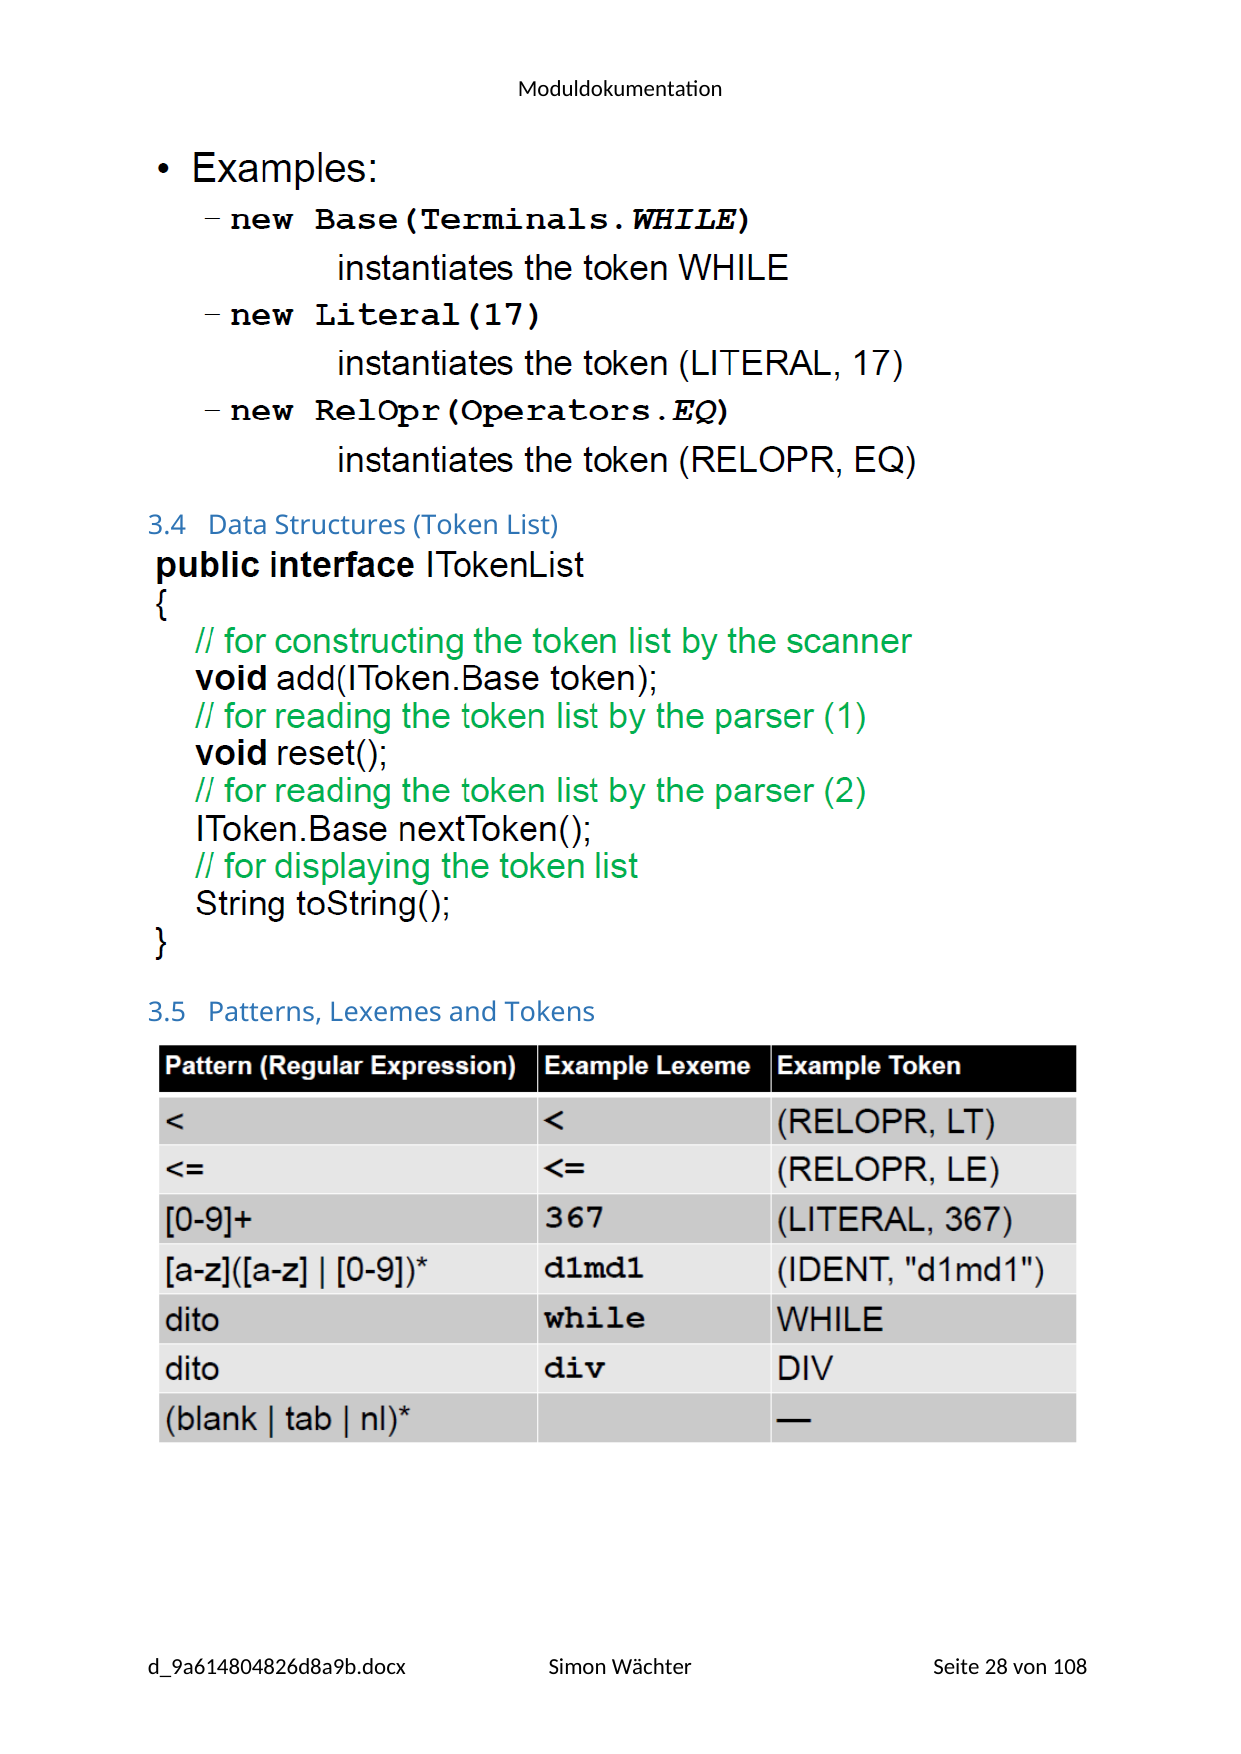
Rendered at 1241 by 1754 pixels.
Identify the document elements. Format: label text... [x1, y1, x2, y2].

picture [147, 545, 976, 974]
subtitle Data Structures (Token List) [148, 505, 1093, 542]
picture [147, 1032, 1093, 1459]
subtitle Patterns, Lexemes and Tokens [148, 993, 1093, 1030]
picture [147, 147, 962, 487]
